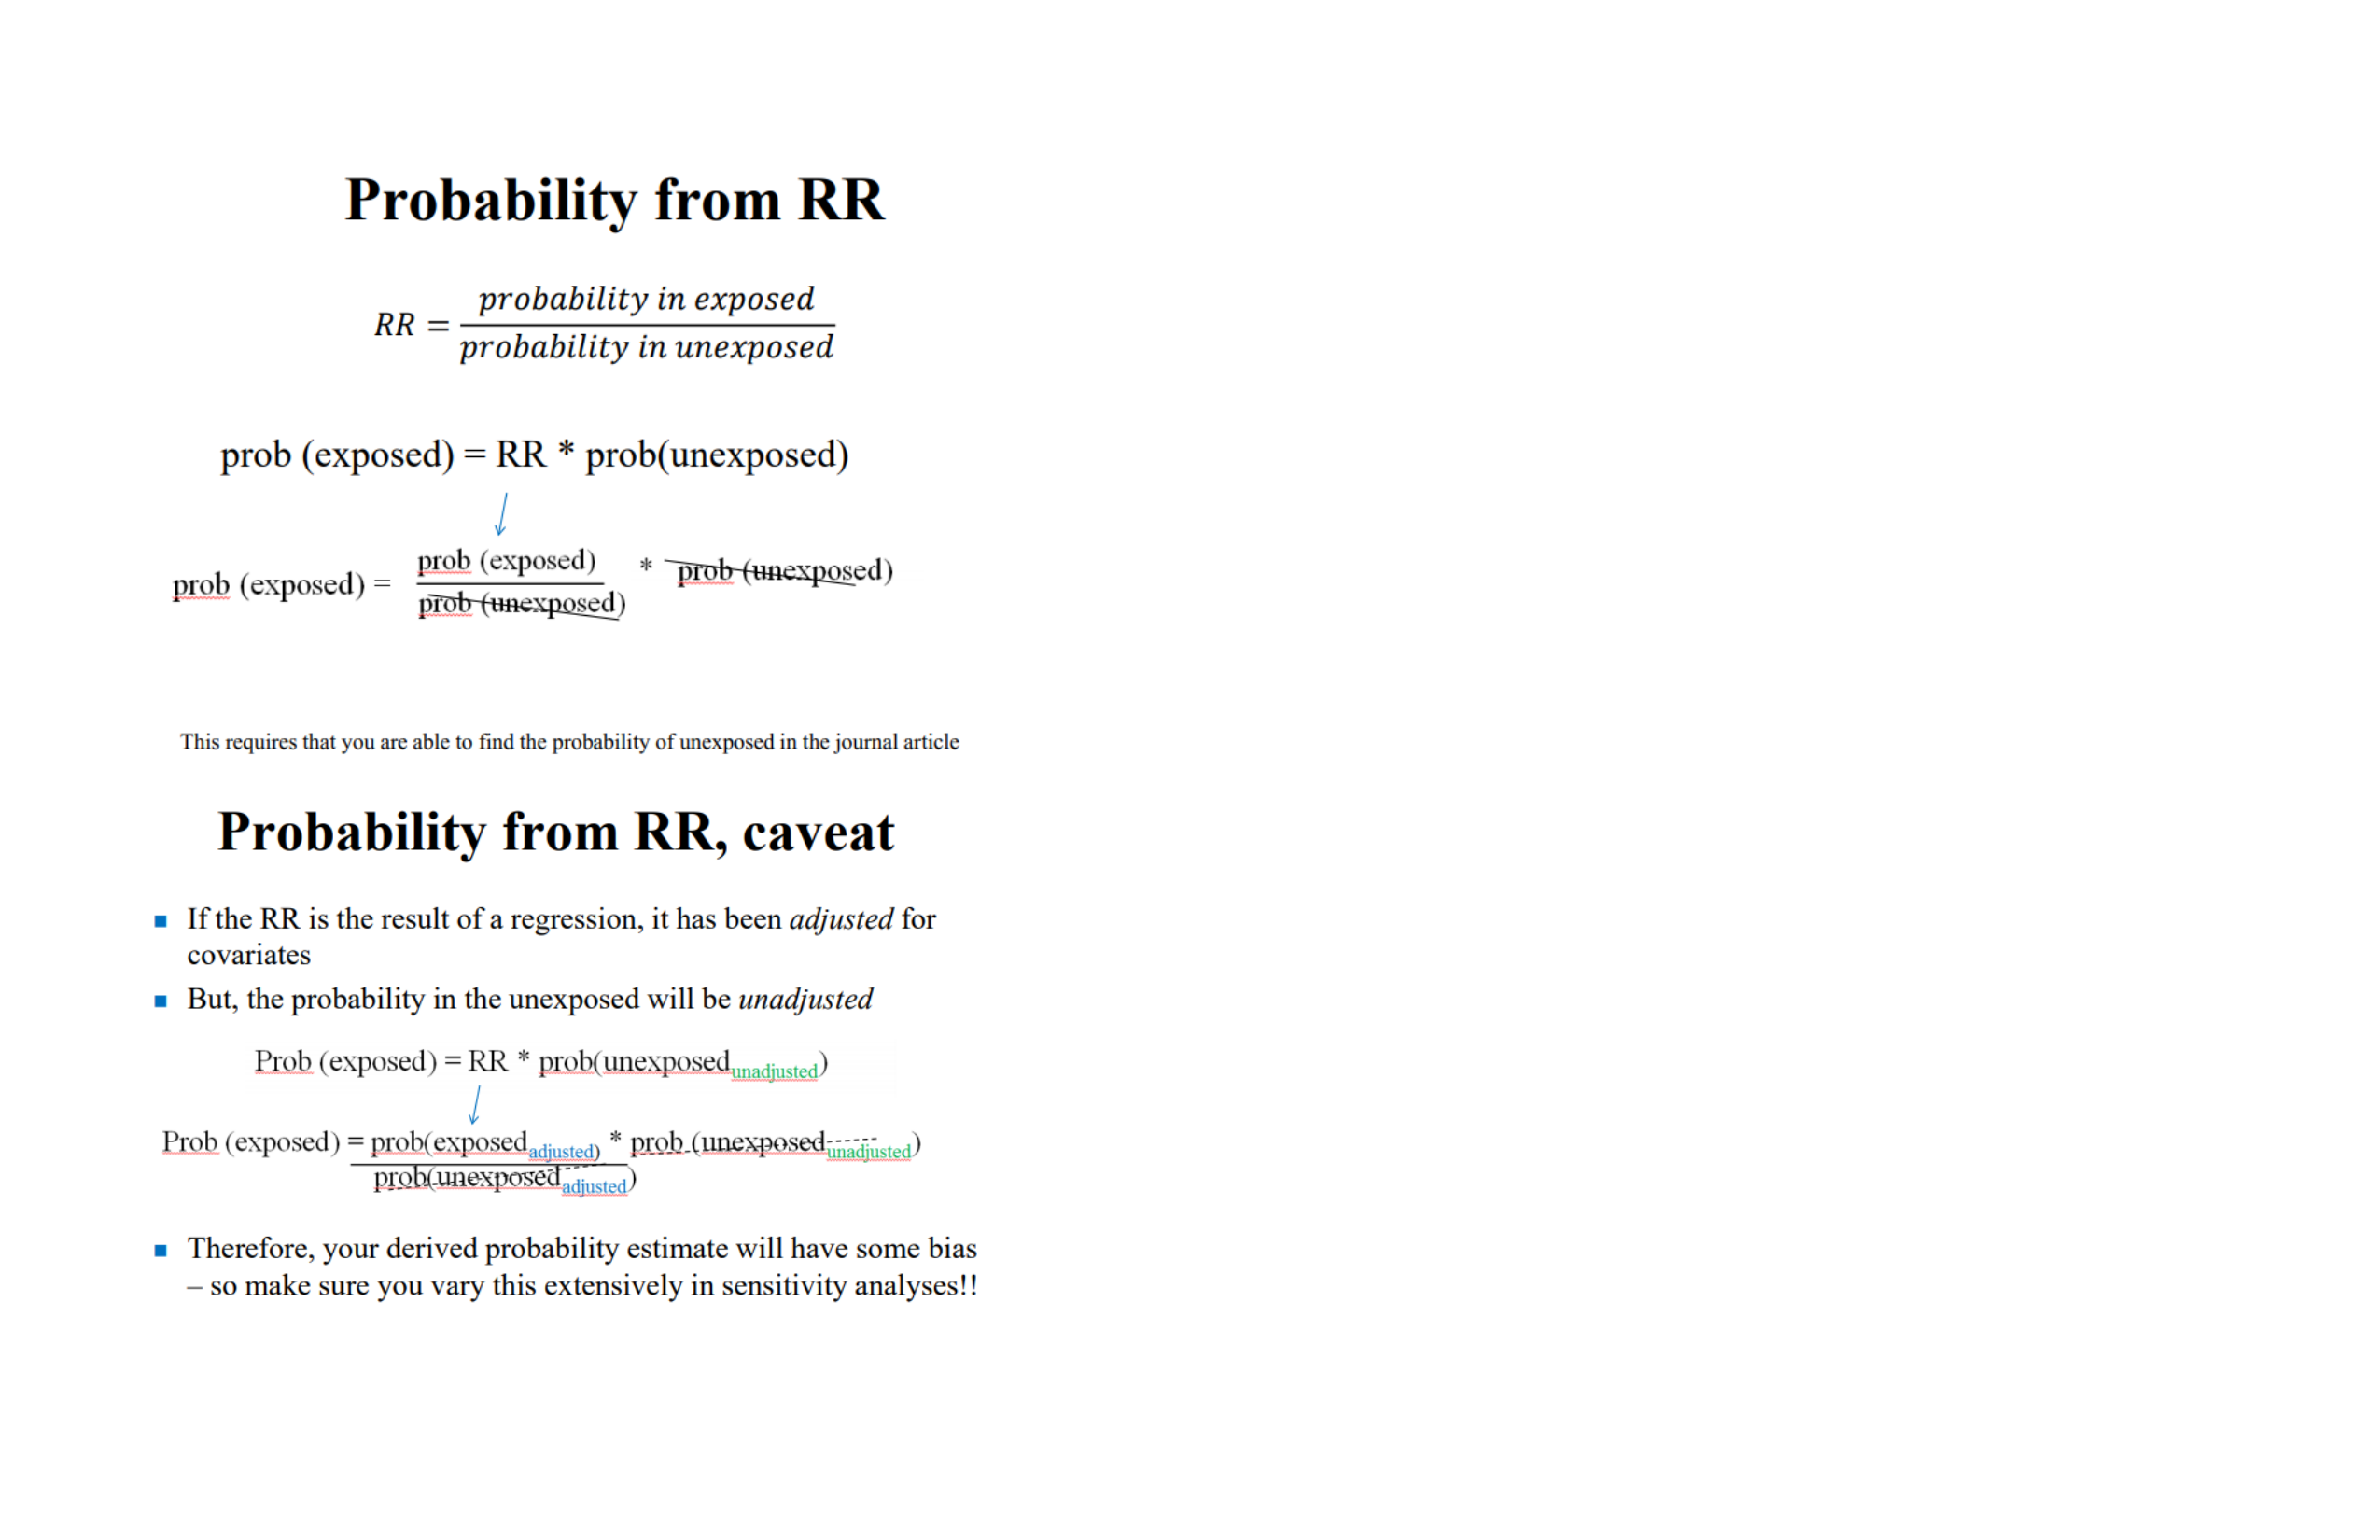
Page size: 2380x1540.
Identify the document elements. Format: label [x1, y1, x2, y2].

picture [140, 784, 998, 1339]
picture [140, 140, 1091, 767]
